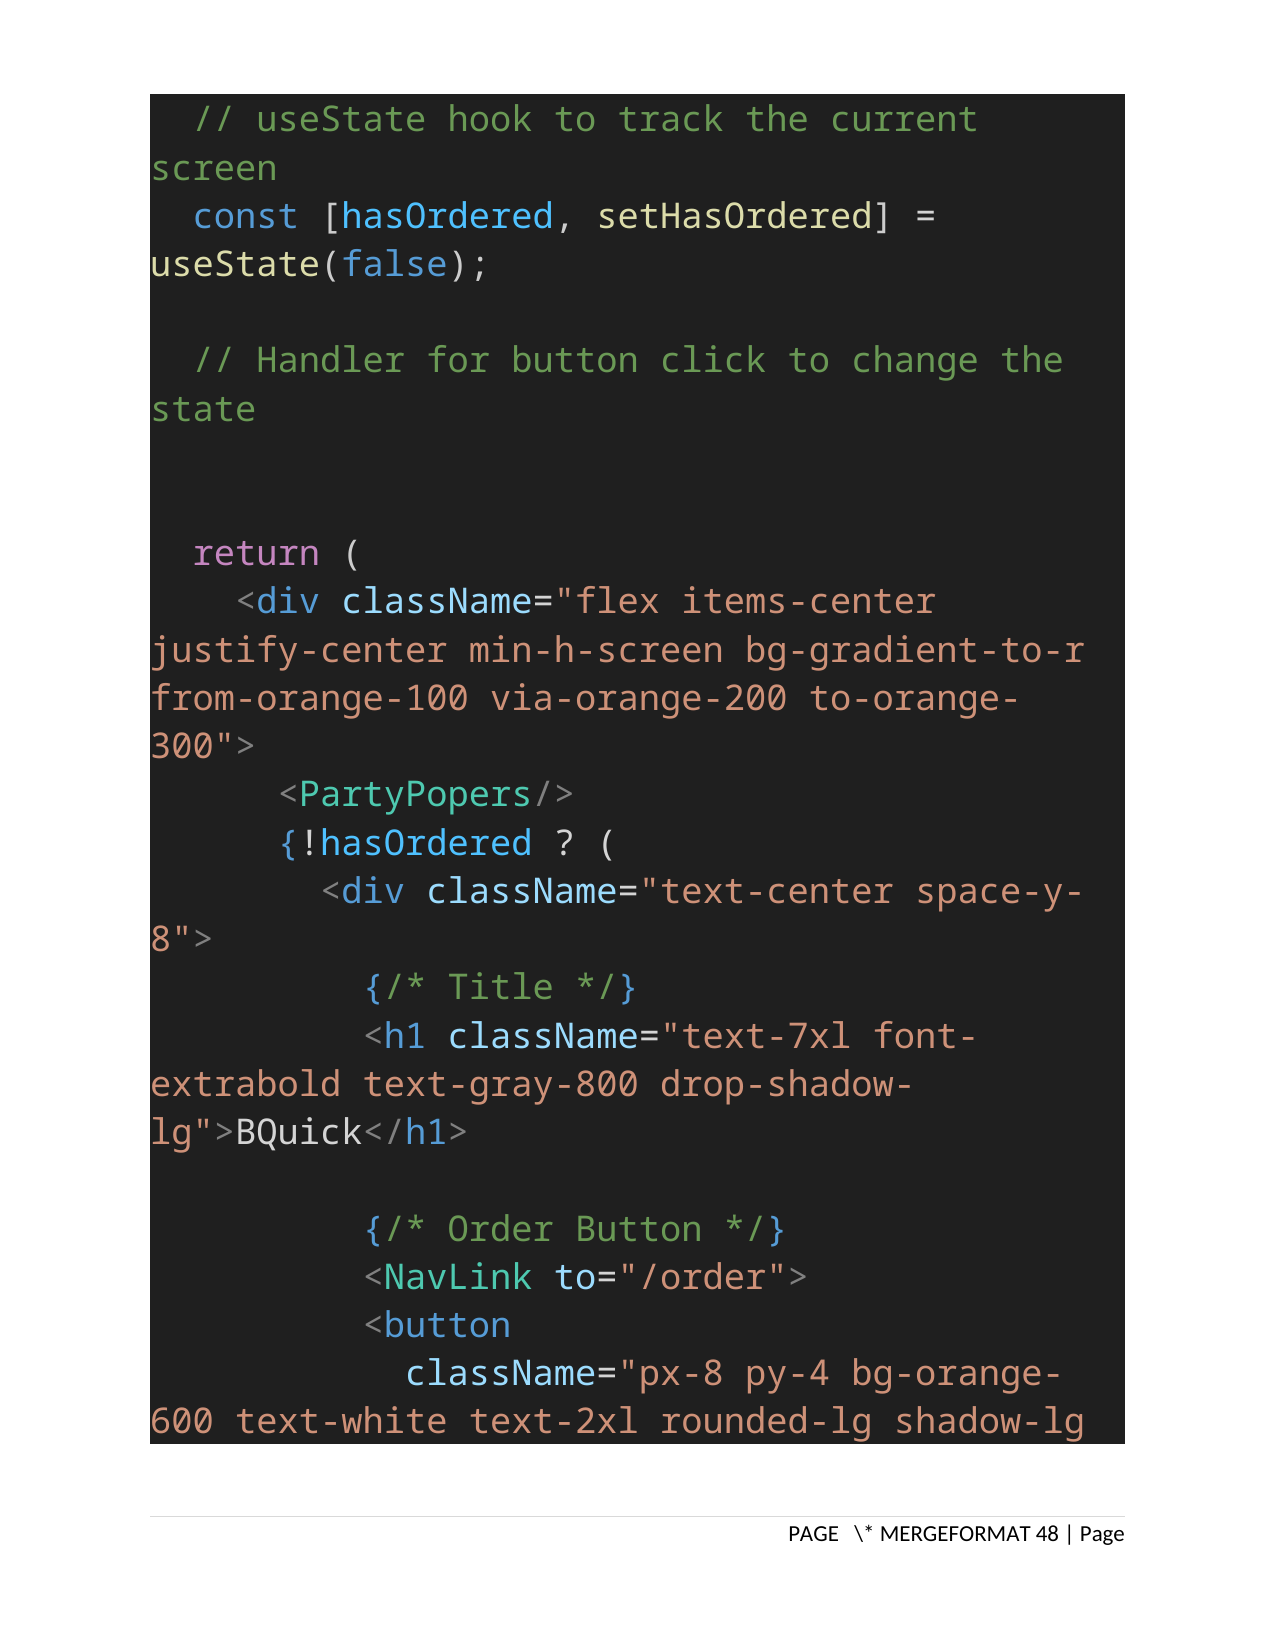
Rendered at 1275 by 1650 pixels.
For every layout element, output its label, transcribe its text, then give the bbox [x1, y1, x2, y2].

text <button [150, 1299, 1125, 1348]
text {/* Title */} [150, 962, 1125, 1010]
text // useState hook to track the current screen [150, 94, 1125, 190]
text <PartyPopers/> [150, 769, 1125, 817]
text <div className="text-center space-y-8"> [150, 865, 1125, 962]
text <div className="flex items-center justify-center min-h-screen bg-gradient-to-r from-orange-100 via-orange-200 to-orange-300"> [150, 576, 1125, 769]
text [150, 1348, 1125, 1444]
text // Handler for button click to change the state [150, 335, 1125, 431]
text return ( [150, 528, 1125, 576]
text {/* Order Button */} [150, 1203, 1125, 1251]
text {!hasOrdered ? ( [150, 817, 1125, 865]
text <h1 className="text-7xl font-extrabold text-gray-800 drop-shadow-lg">BQuick</h1> [150, 1010, 1125, 1155]
text <NavLink to="/order"> [150, 1251, 1125, 1299]
text const [hasOrdered, setHasOrdered] = useState(false); [150, 190, 1125, 287]
